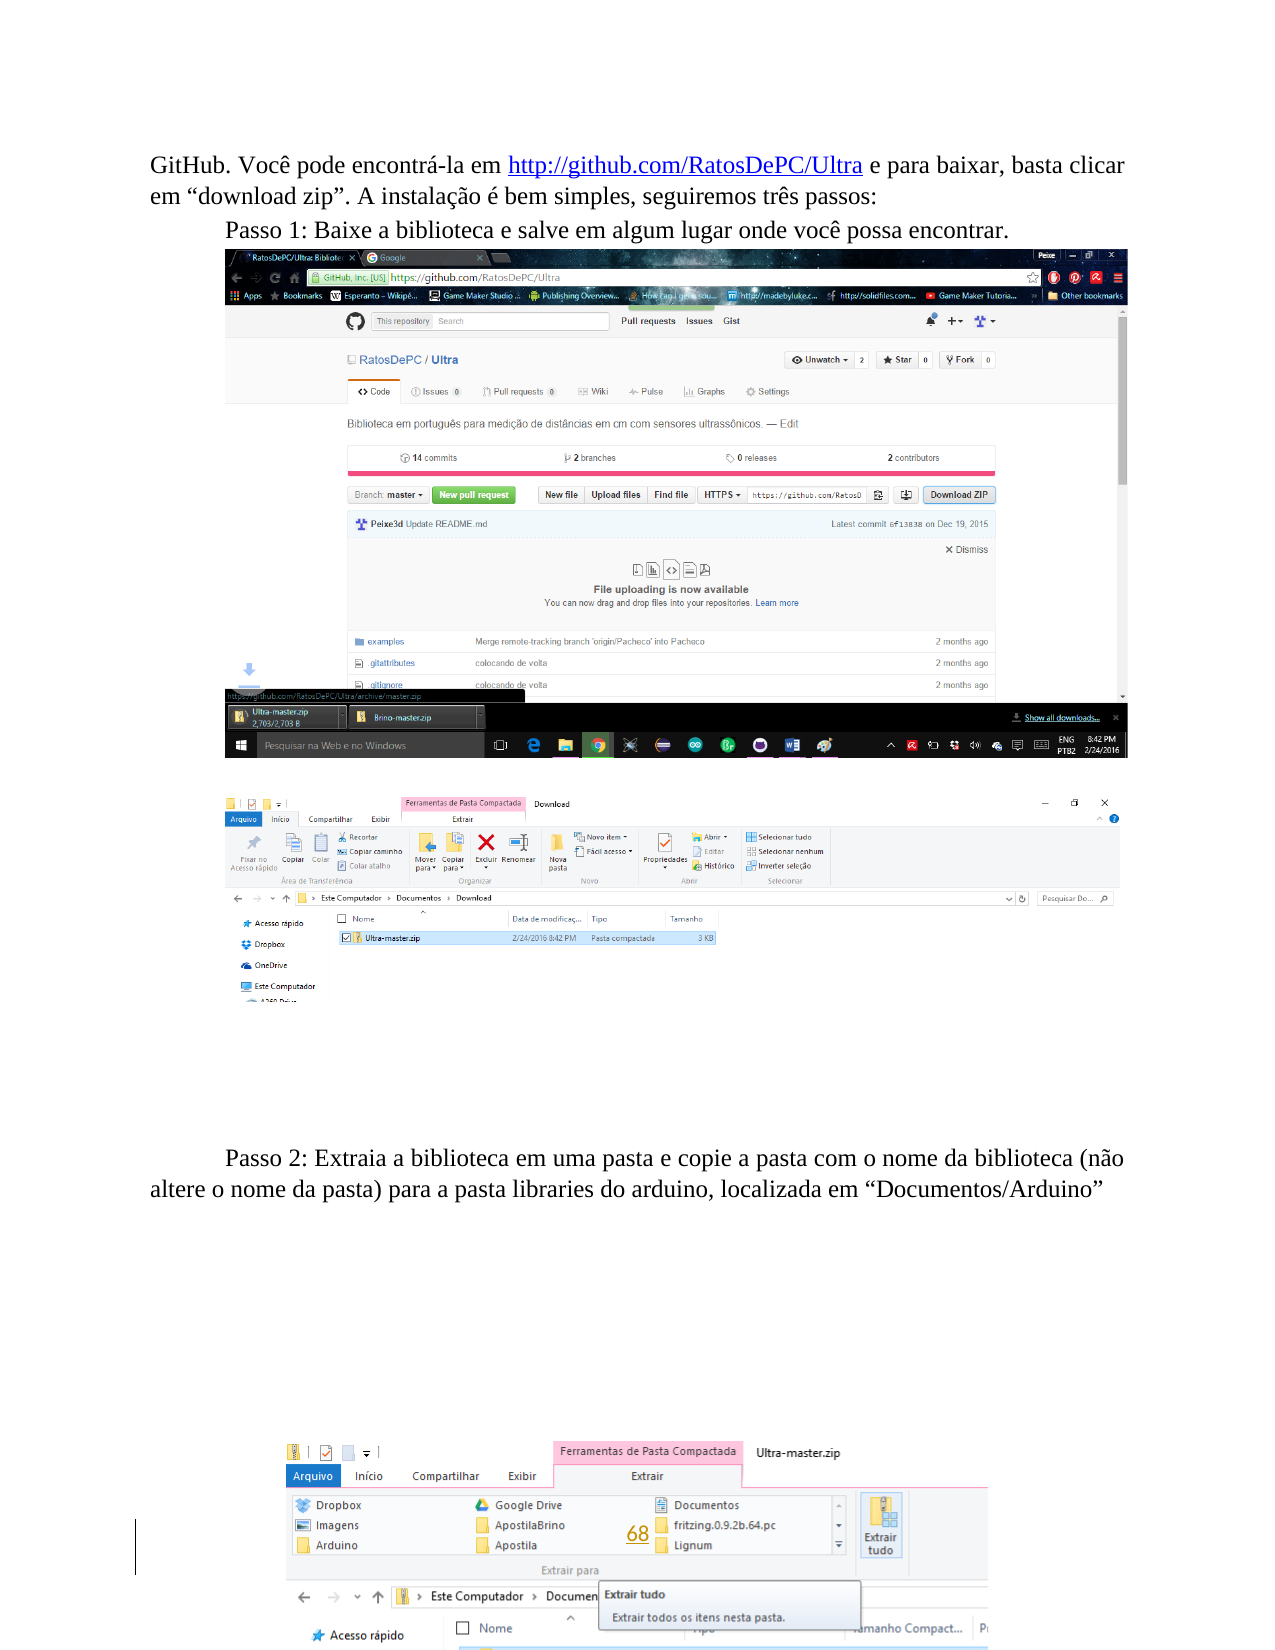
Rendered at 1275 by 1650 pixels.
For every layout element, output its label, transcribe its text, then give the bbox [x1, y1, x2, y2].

picture [286, 1441, 989, 1650]
picture [225, 797, 1121, 1002]
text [150, 150, 1125, 210]
picture [225, 249, 1128, 758]
text Passo 1: Baixe a biblioteca e salve em algum lugar onde você possa encontrar. [150, 215, 1125, 244]
text Passo 2: Extraia a biblioteca em uma pasta e copie a pasta com o nome da biblioteca (não altere o nome da pasta) para a pasta libraries do arduino, localizada em “Documentos/Arduino” [150, 1143, 1125, 1203]
